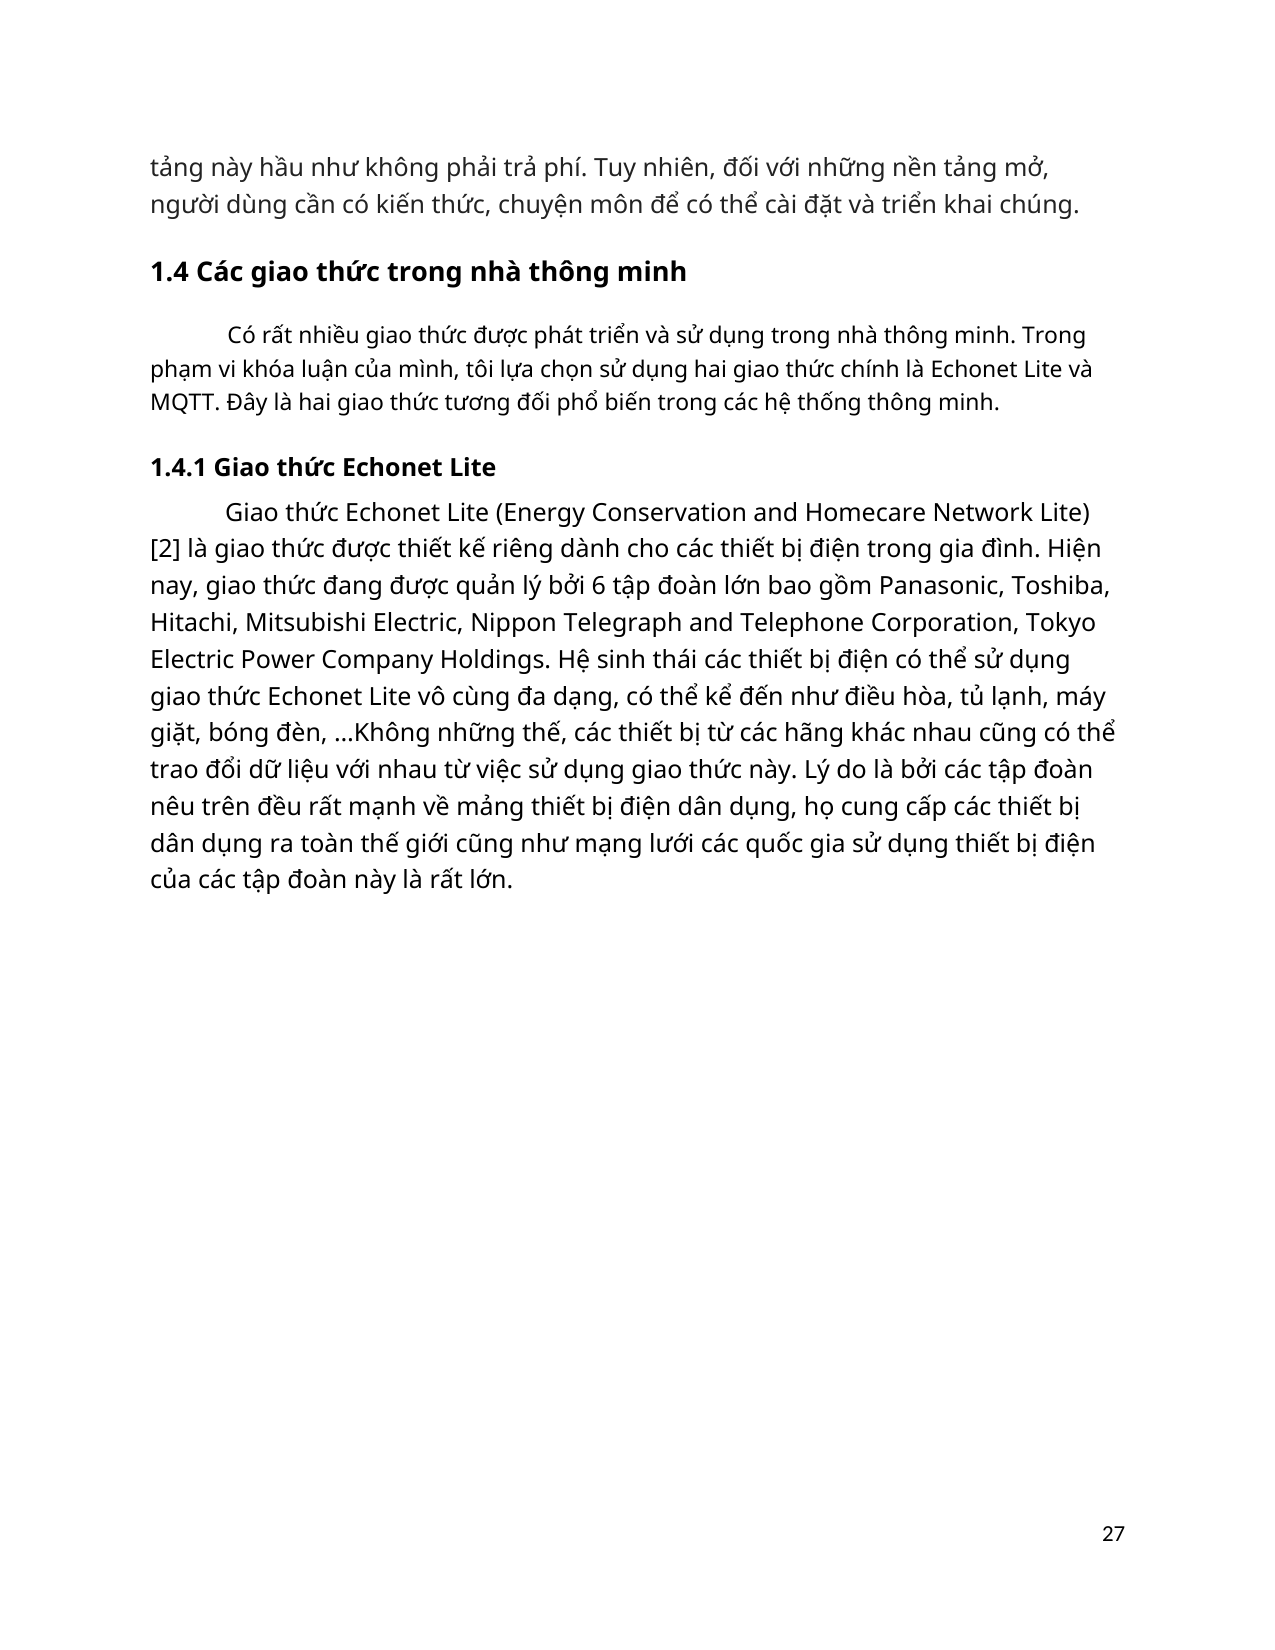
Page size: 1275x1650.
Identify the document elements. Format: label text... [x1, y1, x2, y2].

text Giao thức Echonet Lite (Energy Conservation and Homecare Network Lite) [2] là giao thức được thiết kế riêng dành cho các thiết bị điện trong gia đình. Hiện nay, giao thức đang được quản lý bởi 6 tập đoàn lớn bao gồm Panasonic, Toshiba, Hitachi, Mitsubishi Electric, Nippon Telegraph and Telephone Corporation, Tokyo Electric Power Company Holdings. Hệ sinh thái các thiết bị điện có thể sử dụng giao thức Echonet Lite vô cùng đa dạng, có thể kể đến như điều hòa, tủ lạnh, máy giặt, bóng đèn, …Không những thế, các thiết bị từ các hãng khác nhau cũng có thể trao đổi dữ liệu với nhau từ việc sử dụng giao thức này. Lý do là bởi các tập đoàn nêu trên đều rất mạnh về mảng thiết bị điện dân dụng, họ cung cấp các thiết bị dân dụng ra toàn thế giới cũng như mạng lưới các quốc gia sử dụng thiết bị điện của các tập đoàn này là rất lớn. [150, 494, 1125, 896]
text Có rất nhiều giao thức được phát triển và sử dụng trong nhà thông minh. Trong phạm vi khóa luận của mình, tôi lựa chọn sử dụng hai giao thức chính là Echonet Lite và MQTT. Đây là hai giao thức tương đối phổ biến trong các hệ thống thông minh. [150, 319, 1125, 417]
subtitle 1.4 Các giao thức trong nhà thông minh [150, 253, 1125, 289]
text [150, 150, 1125, 221]
subtitle 1.4.1 Giao thức Echonet Lite [150, 449, 1125, 483]
